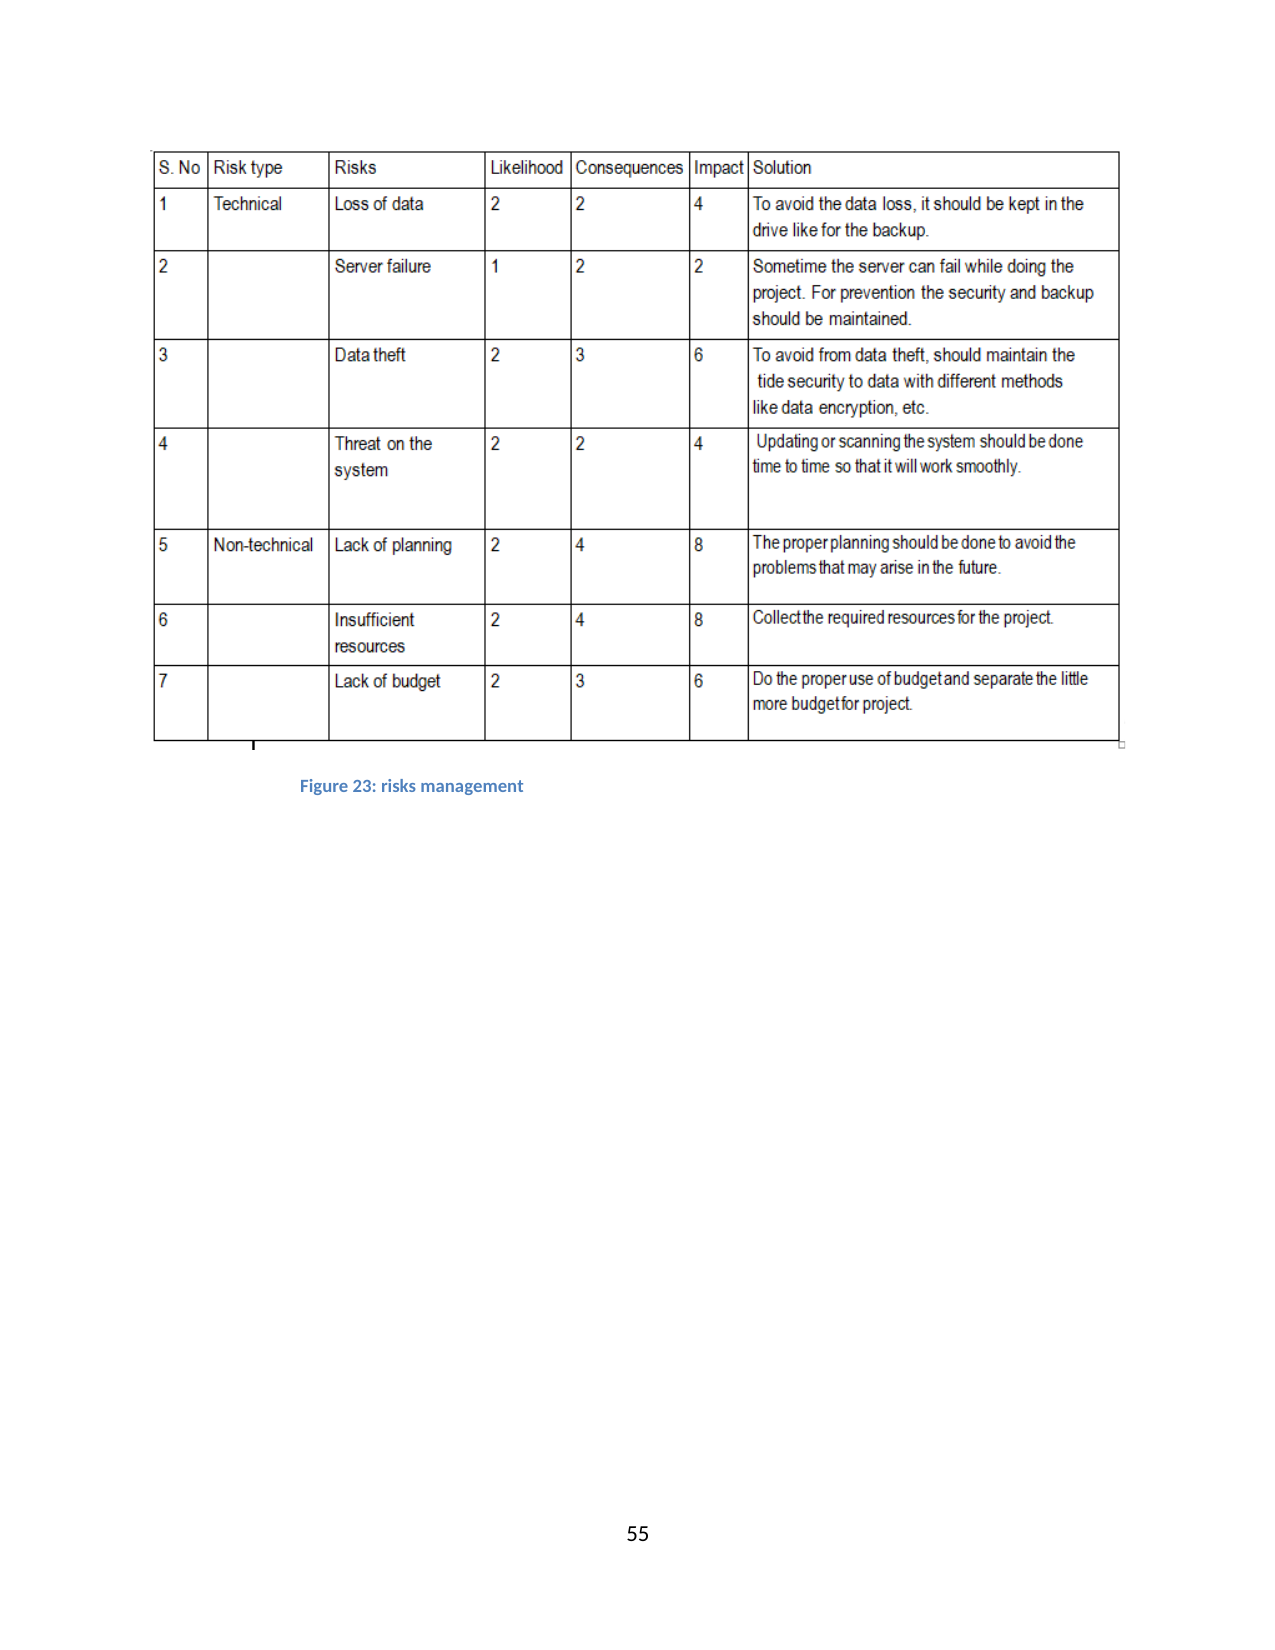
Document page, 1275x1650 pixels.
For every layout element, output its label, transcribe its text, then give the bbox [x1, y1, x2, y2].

picture [150, 150, 1125, 750]
